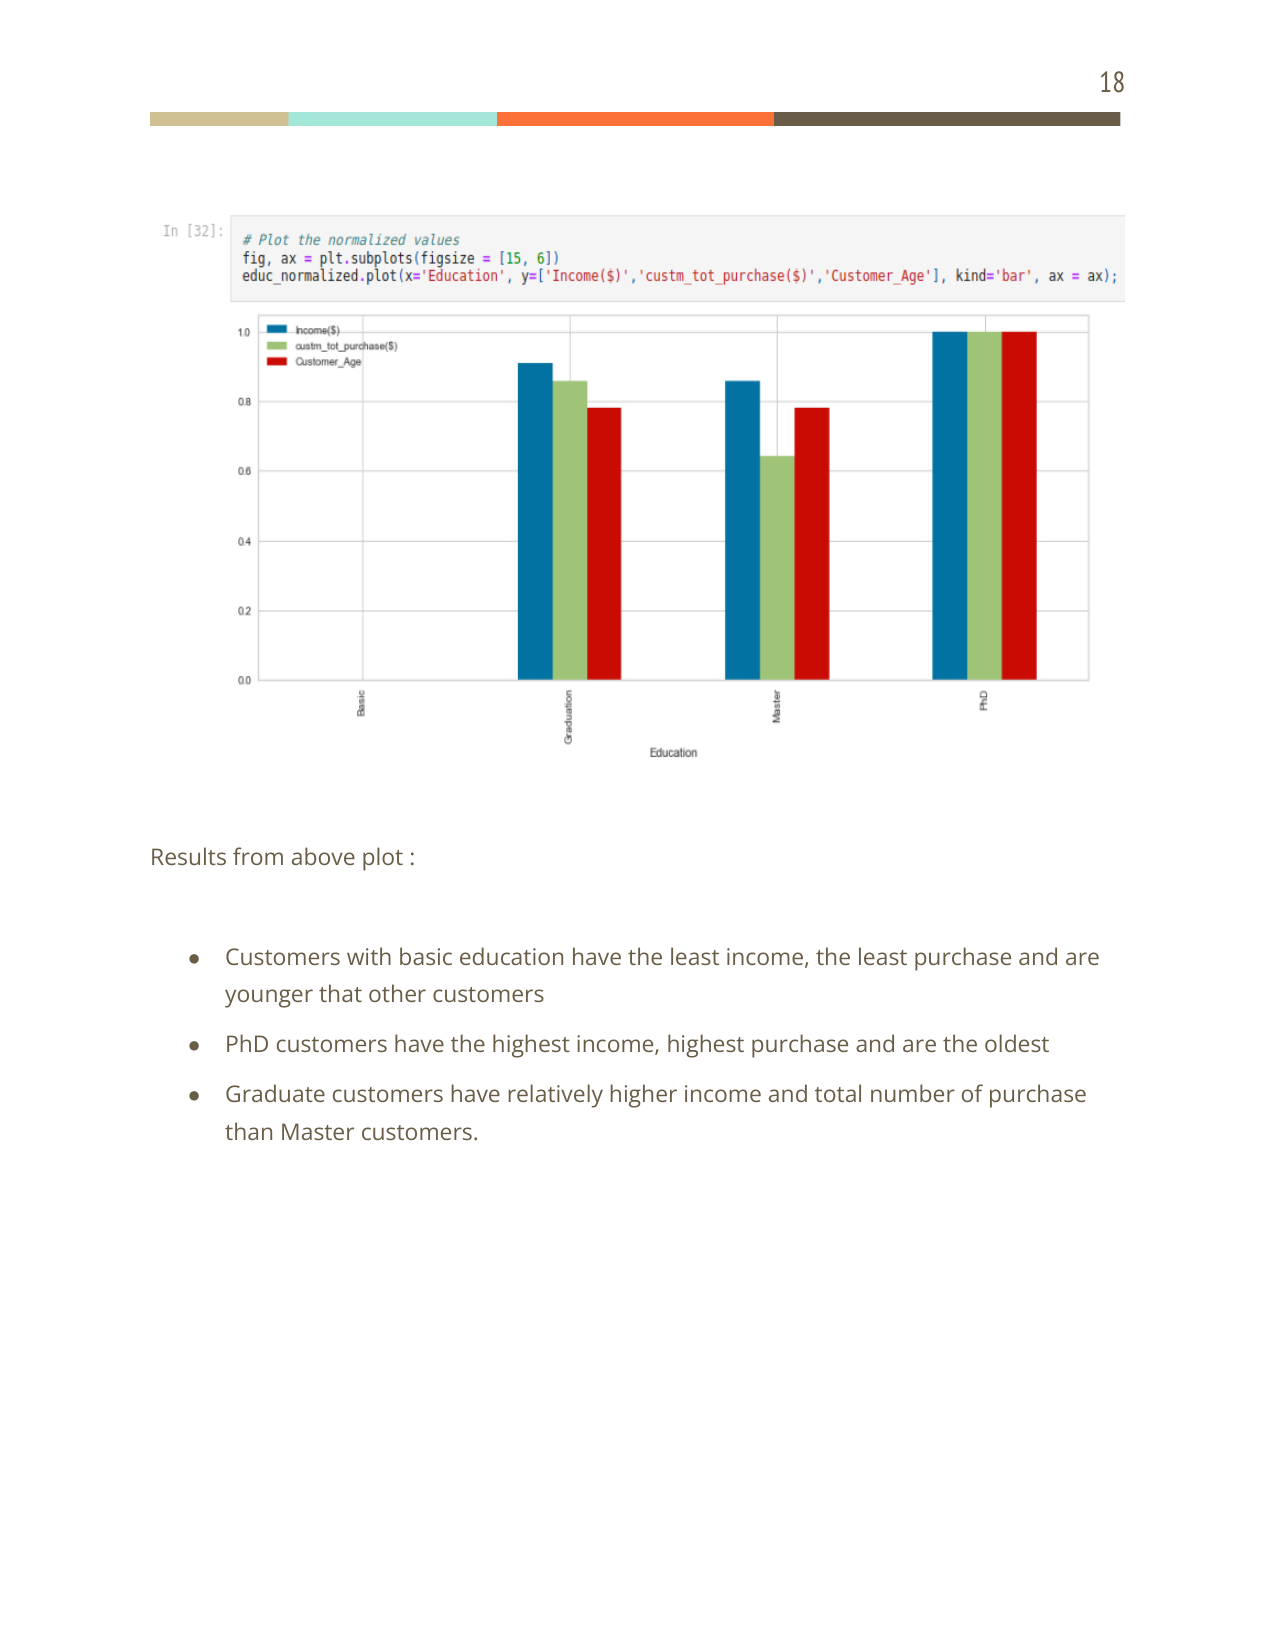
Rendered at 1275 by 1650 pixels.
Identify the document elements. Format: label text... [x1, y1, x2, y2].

list Customers with basic education have the least income, the least purchase and are younger that other customers [187, 941, 1125, 1009]
list PhD customers have the highest income, highest purchase and are the oldest [187, 1028, 1125, 1059]
list Graduate customers have relatively higher income and total number of purchase than Master customers. [187, 1078, 1125, 1147]
picture [150, 112, 1121, 126]
text Results from above plot : [150, 841, 1125, 872]
picture [150, 214, 1125, 772]
